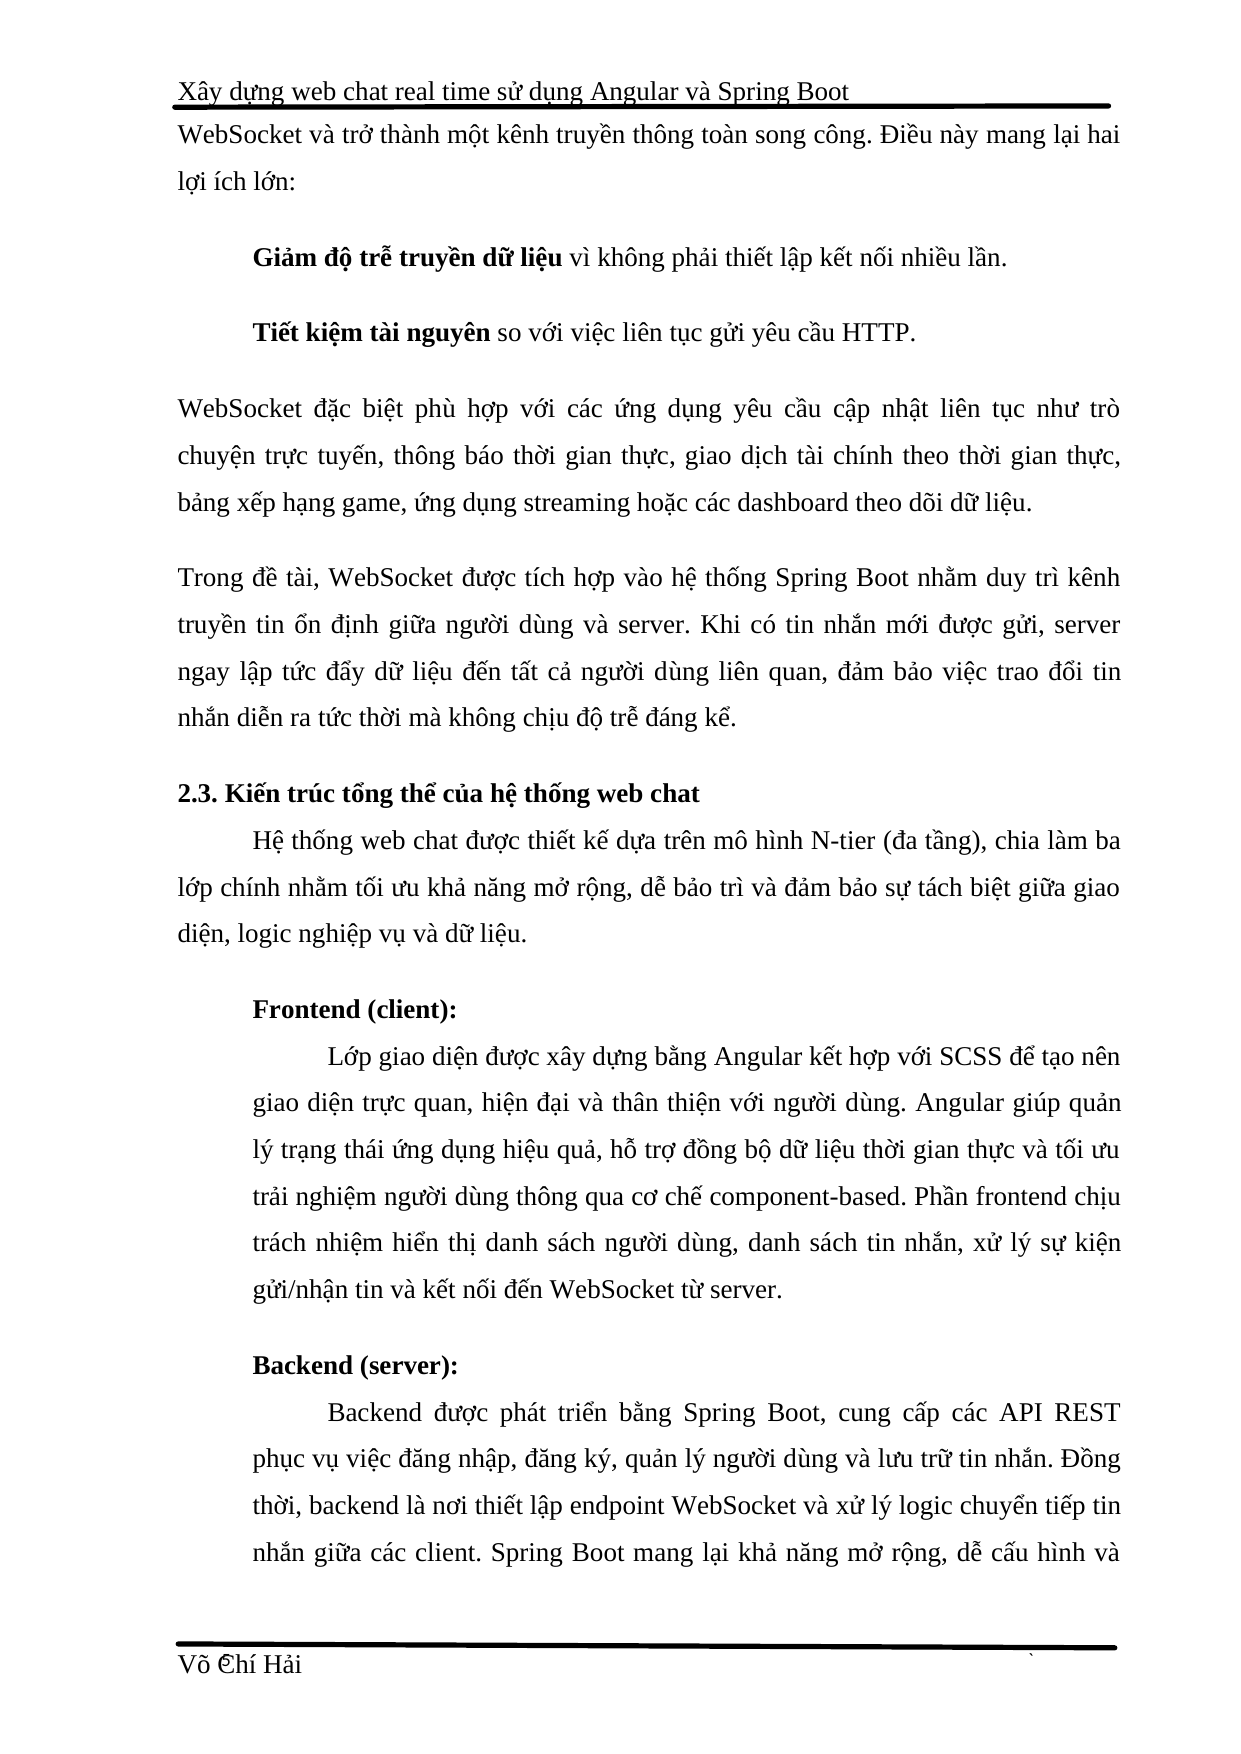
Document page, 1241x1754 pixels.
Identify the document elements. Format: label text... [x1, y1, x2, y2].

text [177, 118, 1122, 196]
text 2.3. Kiến trúc tổng thể của hệ thống web chat Hệ thống web chat được thiết kế dựa trên mô hình N-tier (đa tầng), chia làm ba lớp chính nhằm tối ưu khả năng mở rộng, dễ bảo trì và đảm bảo sự tách biệt giữa giao diện, logic nghiệp vụ và dữ liệu. [177, 777, 1122, 948]
text Giảm độ trễ truyền dữ liệu vì không phải thiết lập kết nối nhiều lần. [252, 241, 1122, 272]
text Frontend (client): Lớp giao diện được xây dựng bằng Angular kết hợp với SCSS để tạo nên giao diện trực quan, hiện đại và thân thiện với người dùng. Angular giúp quản lý trạng thái ứng dụng hiệu quả, hỗ trợ đồng bộ dữ liệu thời gian thực và tối ưu trải nghiệm người dùng thông qua cơ chế component-based. Phần frontend chịu trách nhiệm hiển thị danh sách người dùng, danh sách tin nhắn, xử lý sự kiện gửi/nhận tin và kết nối đến WebSocket từ server. [252, 993, 1122, 1304]
text Trong đề tài, WebSocket được tích hợp vào hệ thống Spring Boot nhằm duy trì kênh truyền tin ổn định giữa người dùng và server. Khi có tin nhắn mới được gửi, server ngay lập tức đẩy dữ liệu đến tất cả người dùng liên quan, đảm bảo việc trao đổi tin nhắn diễn ra tức thời mà không chịu độ trễ đáng kể. [177, 561, 1122, 733]
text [252, 1349, 1122, 1567]
text Tiết kiệm tài nguyên so với việc liên tục gửi yêu cầu HTTP. [252, 316, 1122, 348]
text WebSocket đặc biệt phù hợp với các ứng dụng yêu cầu cập nhật liên tục như trò chuyện trực tuyến, thông báo thời gian thực, giao dịch tài chính theo thời gian thực, bảng xếp hạng game, ứng dụng streaming hoặc các dashboard theo dõi dữ liệu. [177, 392, 1122, 517]
